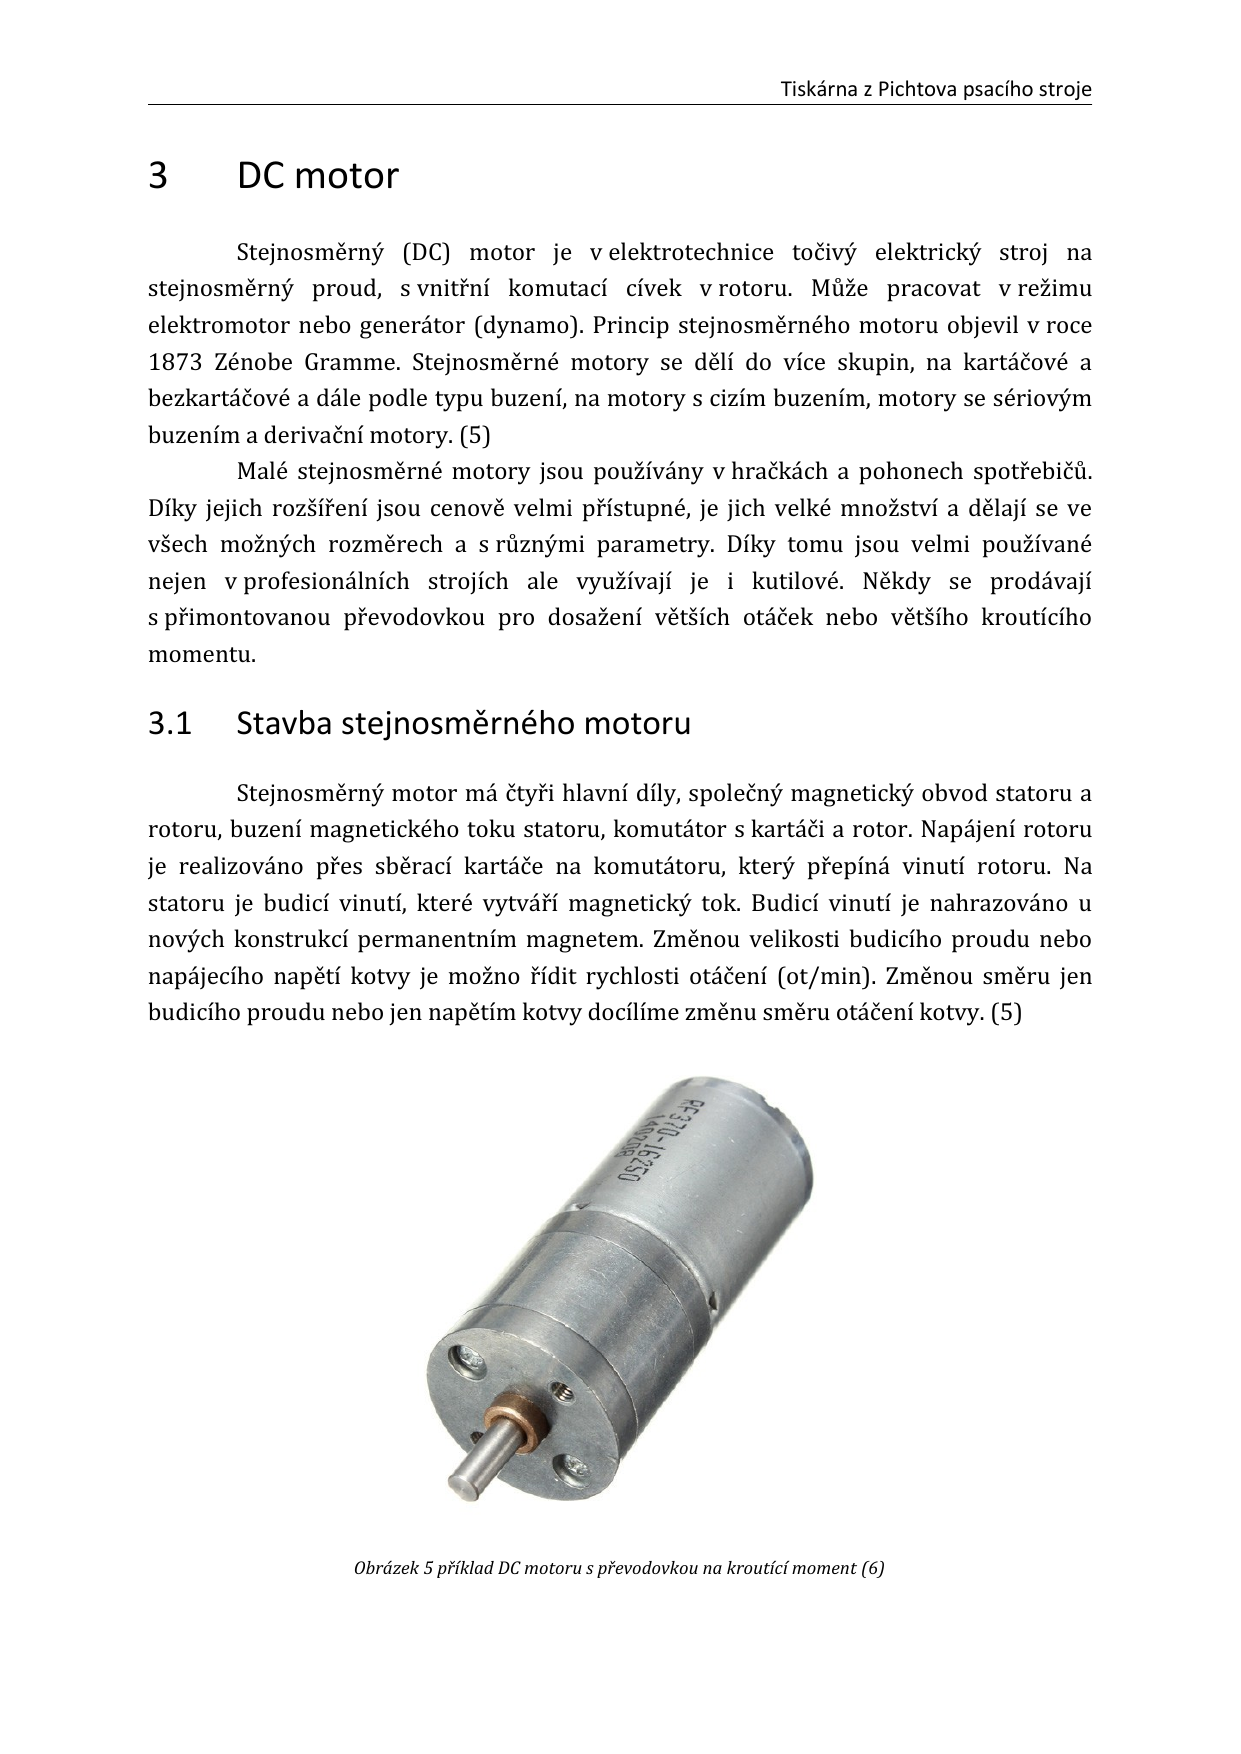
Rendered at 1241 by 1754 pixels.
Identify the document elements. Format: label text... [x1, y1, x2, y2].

text Stejnosměrný motor má čtyři hlavní díly, společný magnetický obvod statoru a rotoru, buzení magnetického toku statoru, komutátor s kartáči a rotor. Napájení rotoru je realizováno přes sběrací kartáče na komutátoru, který přepíná vinutí rotoru. Na statoru je budicí vinutí, které vytváří magnetický tok. Budicí vinutí je nahrazováno u nových konstrukcí permanentním magnetem. Změnou velikosti budicího proudu nebo napájecího napětí kotvy je možno řídit rychlosti otáčení (ot/min). Změnou směru jen budicího proudu nebo jen napětím kotvy docílíme změnu směru otáčení kotvy. [148, 777, 1092, 1026]
text Obrázek 5 příklad DC motoru s převodovkou na kroutící moment [148, 1556, 1092, 1578]
text Malé stejnosměrné motory jsou používány v hračkách a pohonech spotřebičů. Díky jejich rozšíření jsou cenově velmi přístupné, je jich velké množství a dělají se ve všech možných rozměrech a s různými parametry. Díky tomu jsou velmi používané nejen v profesionálních strojích ale využívají je i kutilové. Někdy se prodávají s přimontovanou převodovkou pro dosažení větších otáček nebo většího kroutícího momentu. [148, 456, 1092, 668]
text Stejnosměrný (DC) motor je v elektrotechnice točivý elektrický stroj na stejnosměrný proud, s vnitřní komutací cívek v rotoru. Může pracovat v režimu elektromotor nebo generátor (dynamo). Princip stejnosměrného motoru objevil v roce 1873 Zénobe Gramme. Stejnosměrné motory se dělí do více skupin, na kartáčové a bezkartáčové a dále podle typu buzení, na motory s cizím buzením, motory se sériovým buzením a derivační motory. [148, 236, 1092, 448]
picture [362, 1033, 878, 1549]
subtitle DC motor [148, 148, 1092, 198]
subtitle Stavba stejnosměrného motoru [148, 700, 1092, 743]
